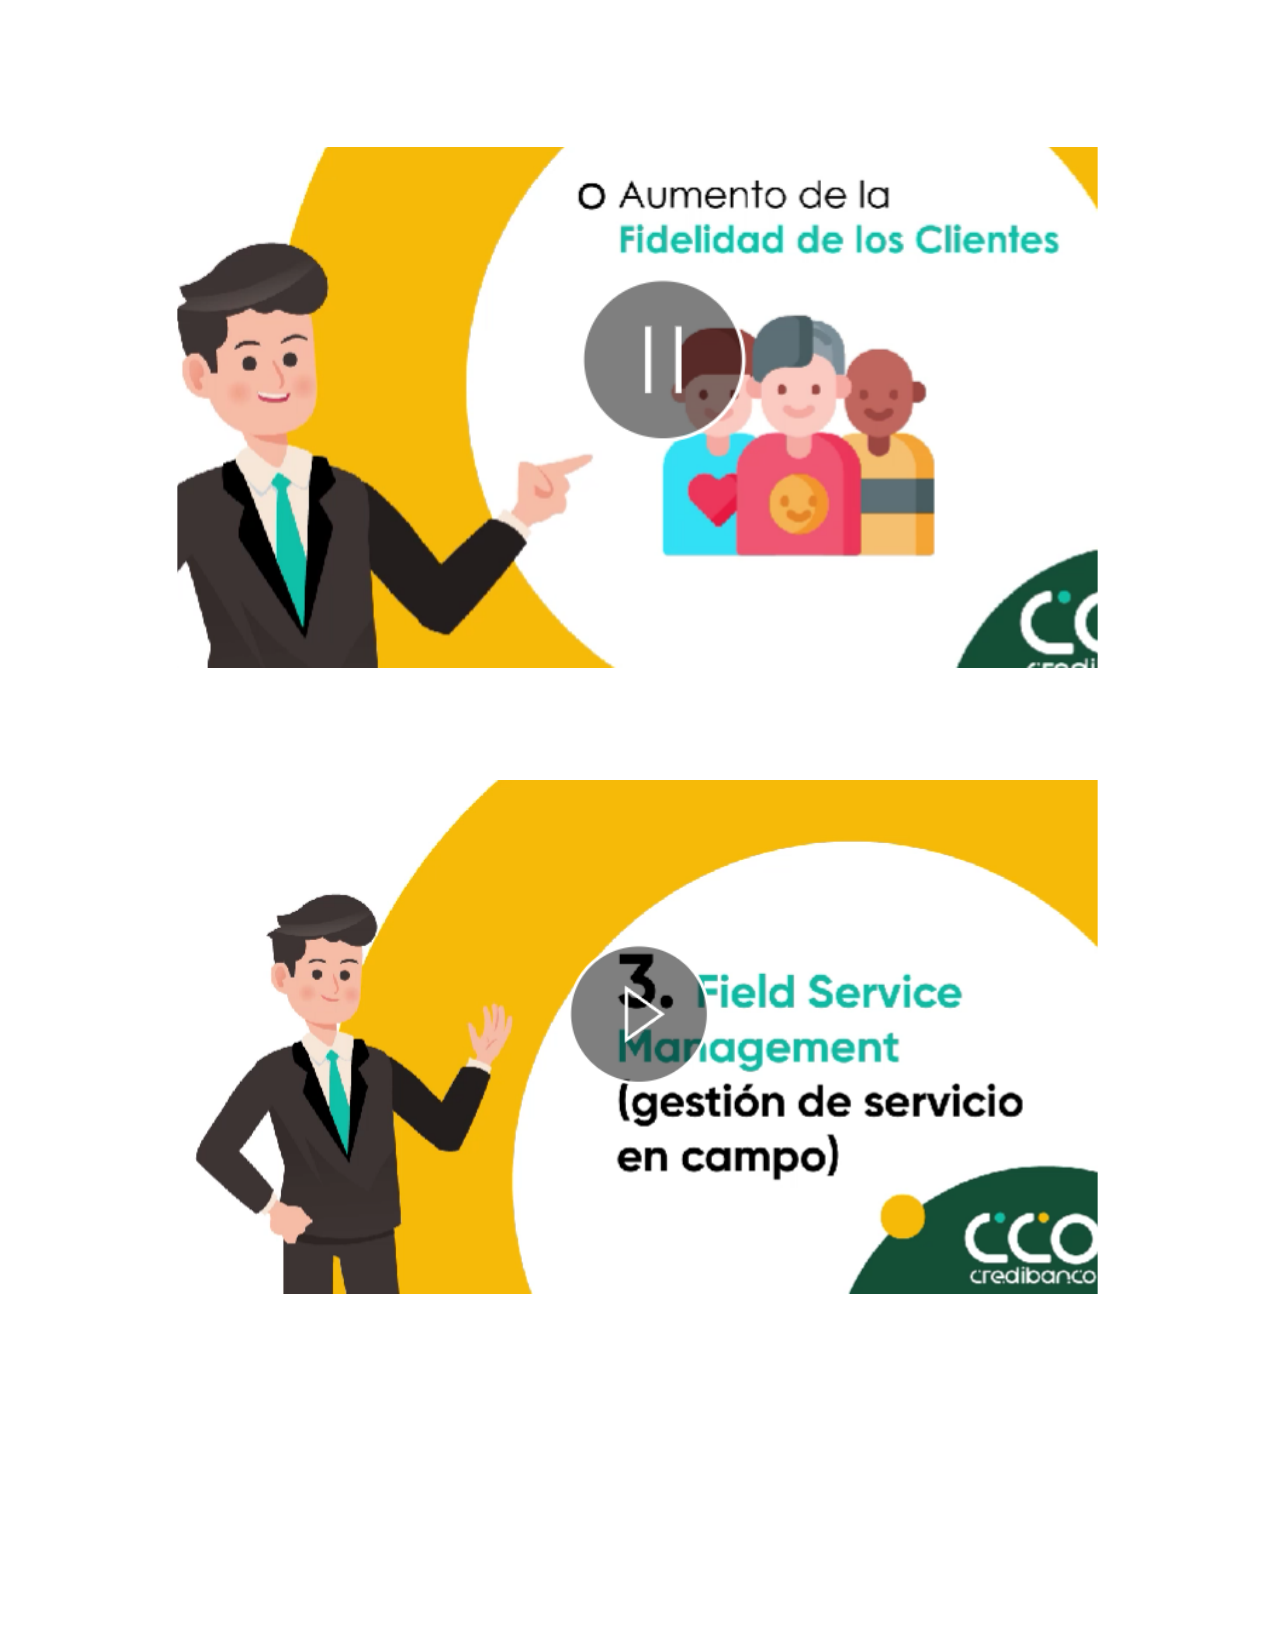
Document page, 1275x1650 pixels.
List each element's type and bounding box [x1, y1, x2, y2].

picture [177, 147, 1098, 668]
picture [177, 780, 1098, 1294]
